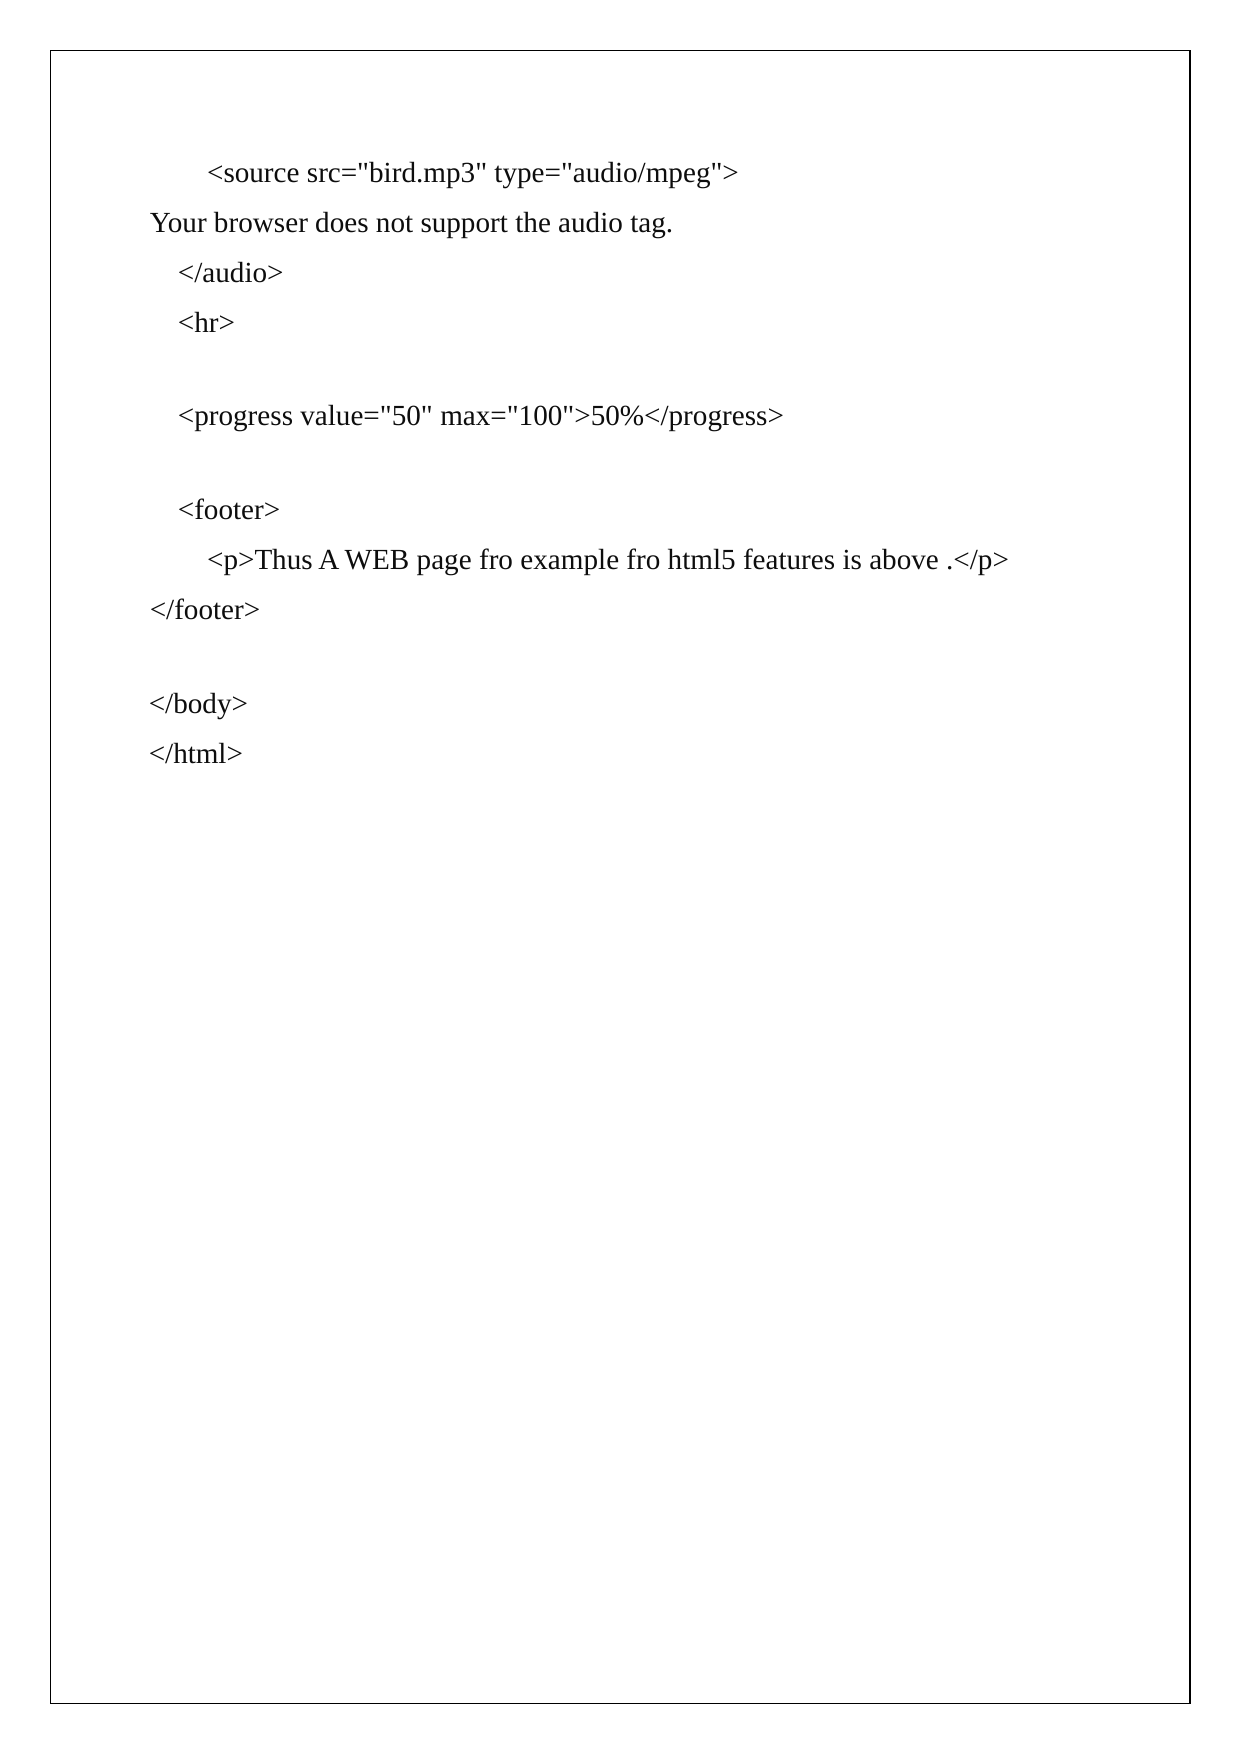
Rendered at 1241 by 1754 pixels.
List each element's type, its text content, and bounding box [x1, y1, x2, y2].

text <hr> [148, 305, 1168, 338]
text <source src="bird.mp3" type="audio/mpeg"> Your browser does not support the audio tag. [148, 155, 804, 238]
text </body> [148, 686, 1168, 719]
text </audio> [148, 255, 1168, 288]
text <p>Thus A WEB page fro example fro html5 features is above .</p> </footer> [148, 542, 1128, 626]
text <footer> [148, 492, 1168, 526]
text <progress value="50" max="100">50%</progress> [148, 398, 1168, 432]
text </html> [148, 736, 1168, 769]
